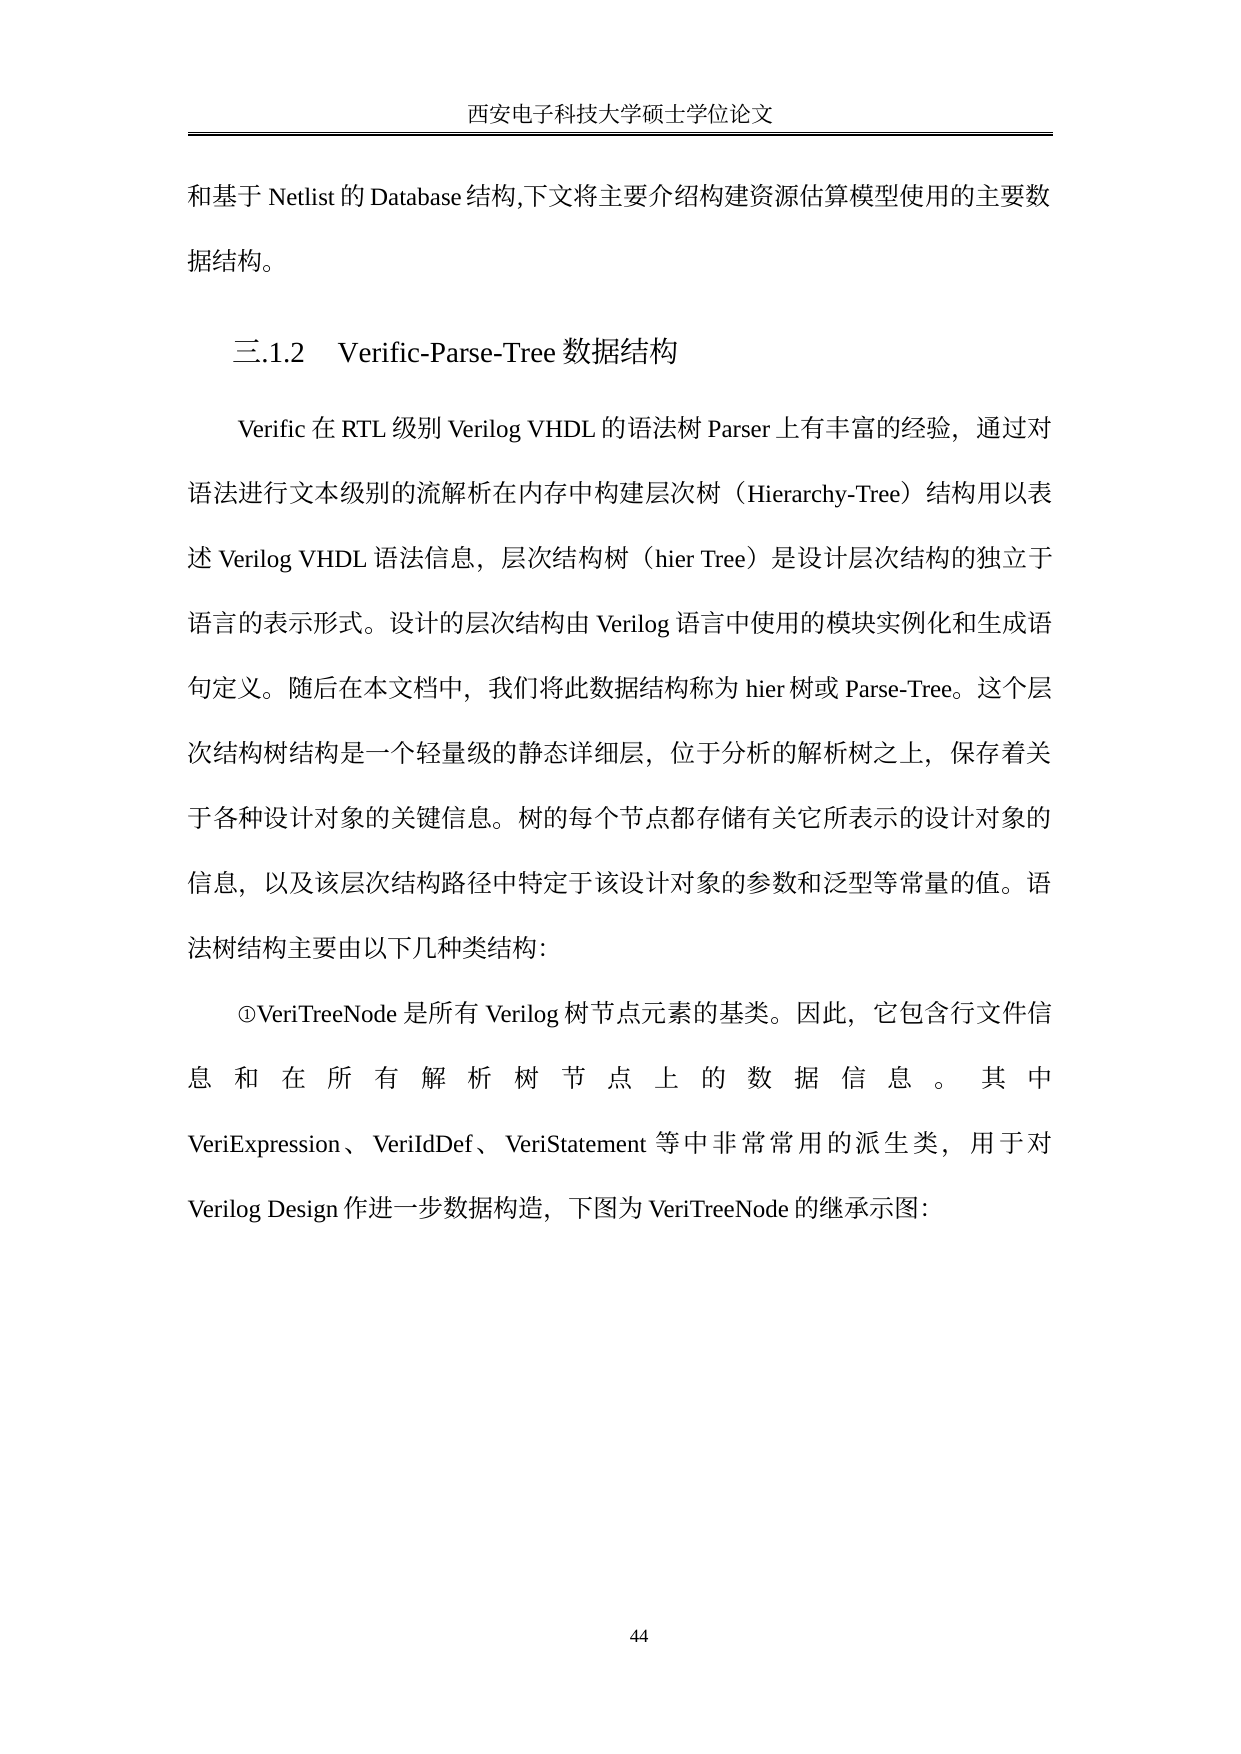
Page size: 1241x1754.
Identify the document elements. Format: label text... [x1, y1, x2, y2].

text ①VeriTreeNode是所有Verilog树节点元素的基类。因此，它包含行文件信息和在所有解析树节点上的数据信息。其中VeriExpression、VeriIdDef、VeriStatement等中非常常用的派生类，用于对Verilog Design作进一步数据构造，下图为VeriTreeNode的继承示图： [187, 979, 1053, 1239]
subtitle Verific-Parse-Tree数据结构 [232, 317, 1053, 382]
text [187, 162, 1053, 292]
text Verific在RTL级别Verilog VHDL的语法树Parser上有丰富的经验，通过对语法进行文本级别的流解析在内存中构建层次树（Hierarchy-Tree）结构用以表述Verilog VHDL语法信息，层次结构树（hier Tree）是设计层次结构的独立于语言的表示形式。设计的层次结构由Verilog语言中使用的模块实例化和生成语句定义。随后在本文档中，我们将此数据结构称为hier树或Parse-Tree。这个层次结构树结构是一个轻量级的静态详细层，位于分析的解析树之上，保存着关于各种设计对象的关键信息。树的每个节点都存储有关它所表示的设计对象的信息，以及该层次结构路径中特定于该设计对象的参数和泛型等常量的值。语法树结构主要由以下几种类结构： [187, 394, 1053, 979]
